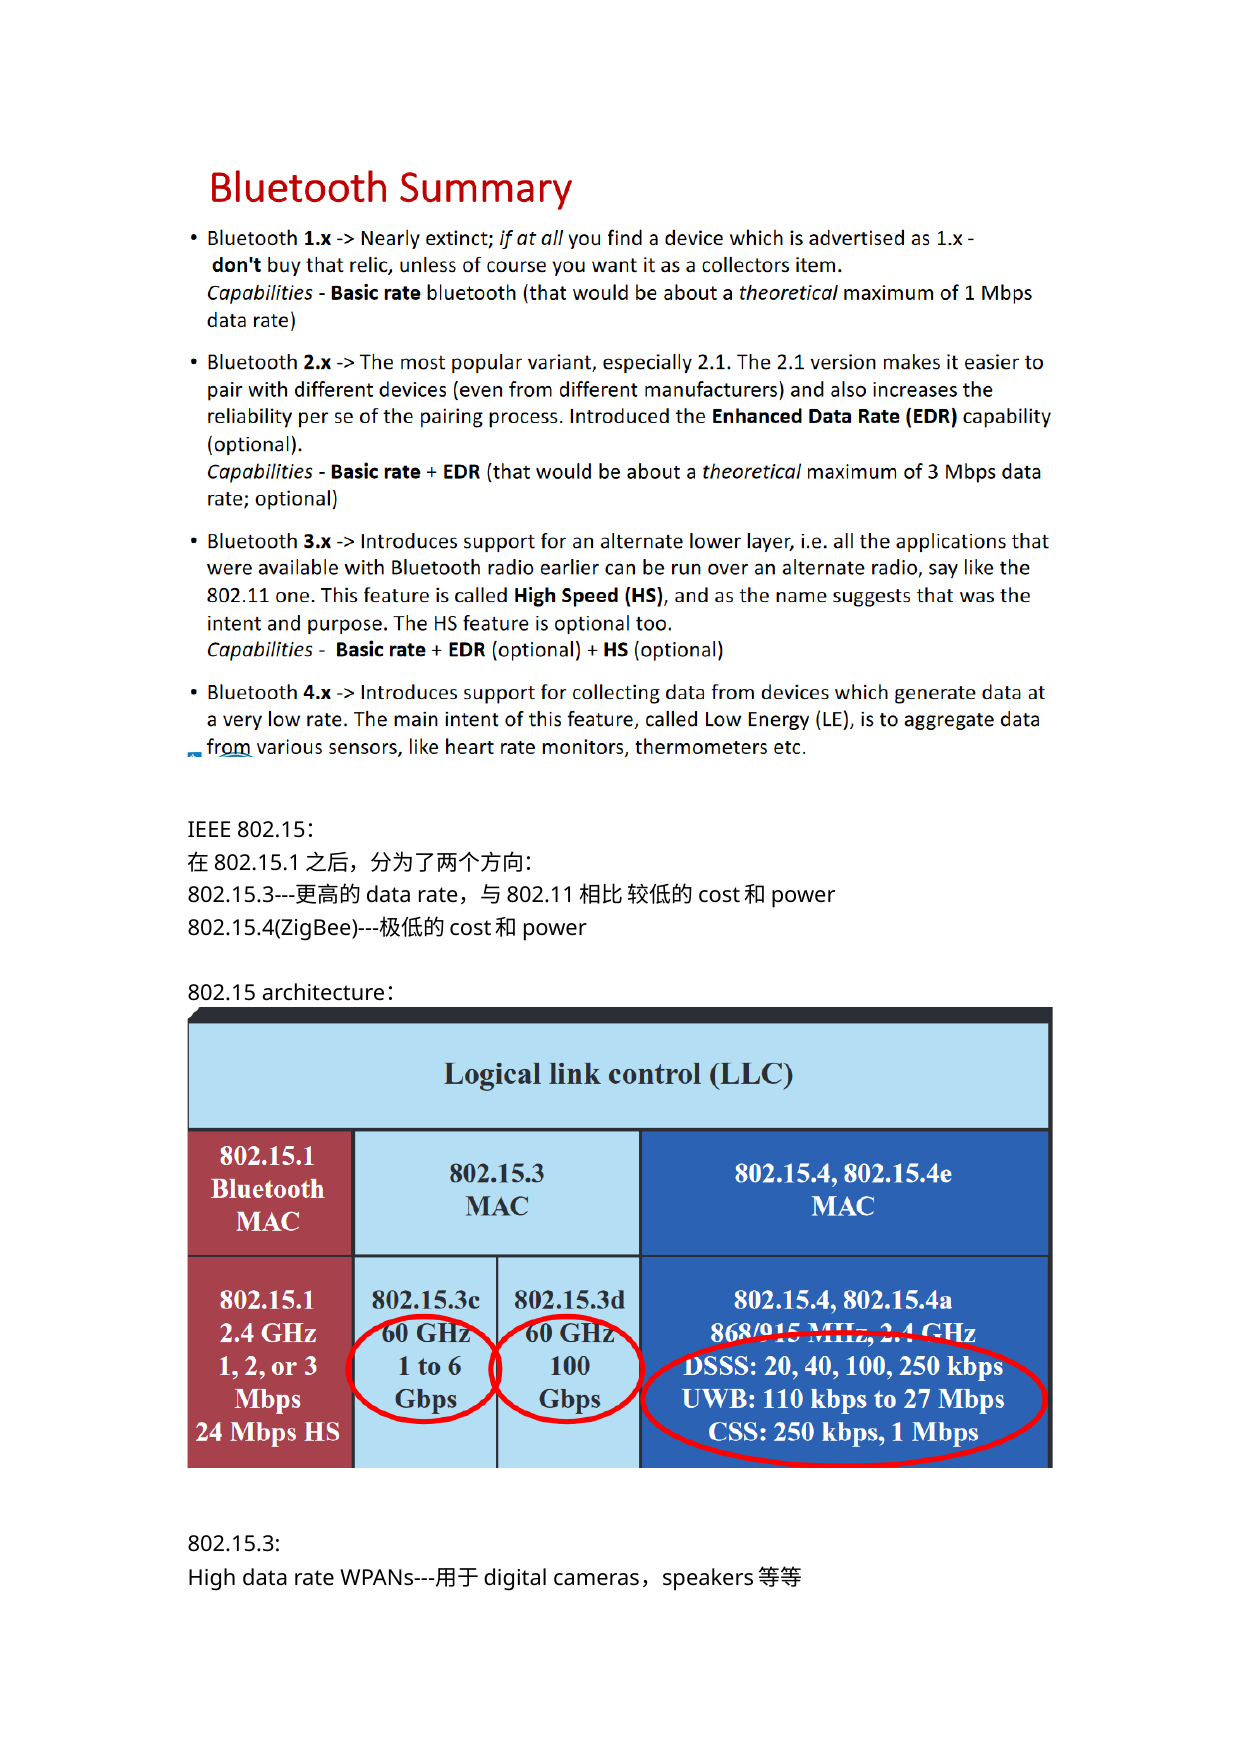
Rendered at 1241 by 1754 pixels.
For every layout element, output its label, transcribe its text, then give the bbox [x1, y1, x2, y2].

picture [187, 162, 1053, 757]
text 802.15 architecture： [187, 974, 1053, 1007]
text IEEE 802.15： [187, 812, 1053, 844]
text High data rate WPANs---用于digital cameras，speakers等等 [187, 1559, 1053, 1592]
text 在802.15.1之后，分为了两个方向： [187, 844, 1053, 877]
text 802.15.3: [187, 1527, 1053, 1559]
picture [187, 1007, 1053, 1468]
text 802.15.4(ZigBee)---极低的cost和power [187, 909, 1053, 942]
text 802.15.3---更高的data rate，与802.11相比 较低的cost和power [187, 877, 1053, 909]
